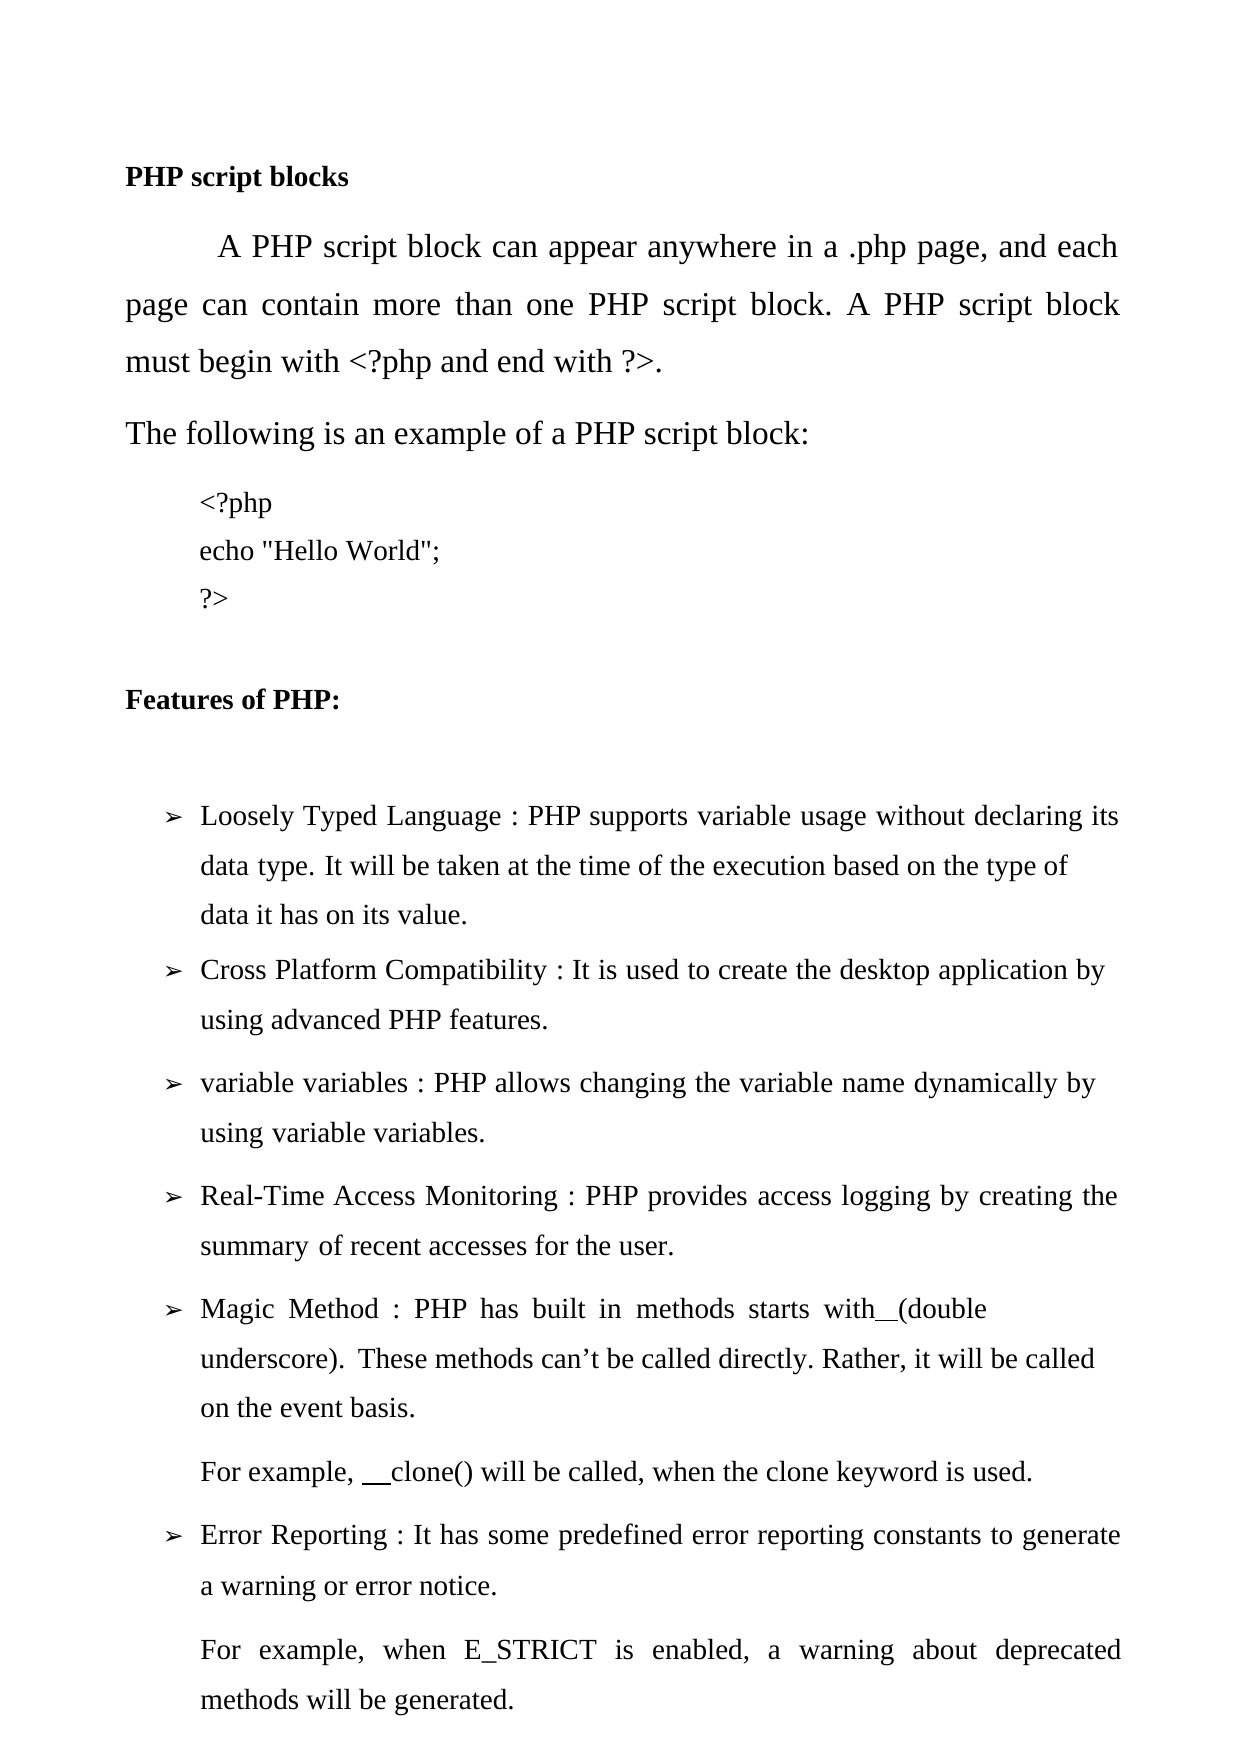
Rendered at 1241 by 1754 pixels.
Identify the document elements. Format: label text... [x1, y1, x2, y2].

subtitle Features of PHP: [125, 682, 1176, 715]
text For example, clone() will be called, when the clone keyword is used. [200, 1454, 1176, 1488]
list Cross Platform Compatibility : It is used to create the desktop application by using advanced PHP features. [163, 952, 1123, 1036]
text A PHP script block can appear anywhere in a .php page, and each page can contain more than one PHP script block. A PHP script block must begin with <?php and end with ?>. [125, 226, 1120, 379]
subtitle PHP script blocks [125, 159, 1176, 192]
list Error Reporting : It has some predefined error reporting constants to generate a warning or error notice. [163, 1517, 1122, 1601]
text For example, when E_STRICT is enabled, a warning about deprecated methods will be generated. [200, 1632, 1122, 1716]
list Loosely Typed Language : PHP supports variable usage without declaring its data type. It will be taken at the time of the execution based on the type of data it has on its value. [163, 798, 1123, 931]
text ?> [199, 581, 1176, 615]
list variable variables : PHP allows changing the variable name dynamically by using variable variables. [163, 1065, 1122, 1149]
list Real-Time Access Monitoring : PHP provides access logging by creating the summary of recent accesses for the user. [163, 1178, 1123, 1262]
text <?php [199, 485, 1176, 519]
list Magic Method : PHP has built in methods starts with (double underscore). These methods can’t be called directly. Rather, it will be called on the event basis. [163, 1291, 1122, 1423]
text echo "Hello World"; [199, 533, 1176, 567]
text The following is an example of a PHP script block: [125, 413, 1176, 452]
